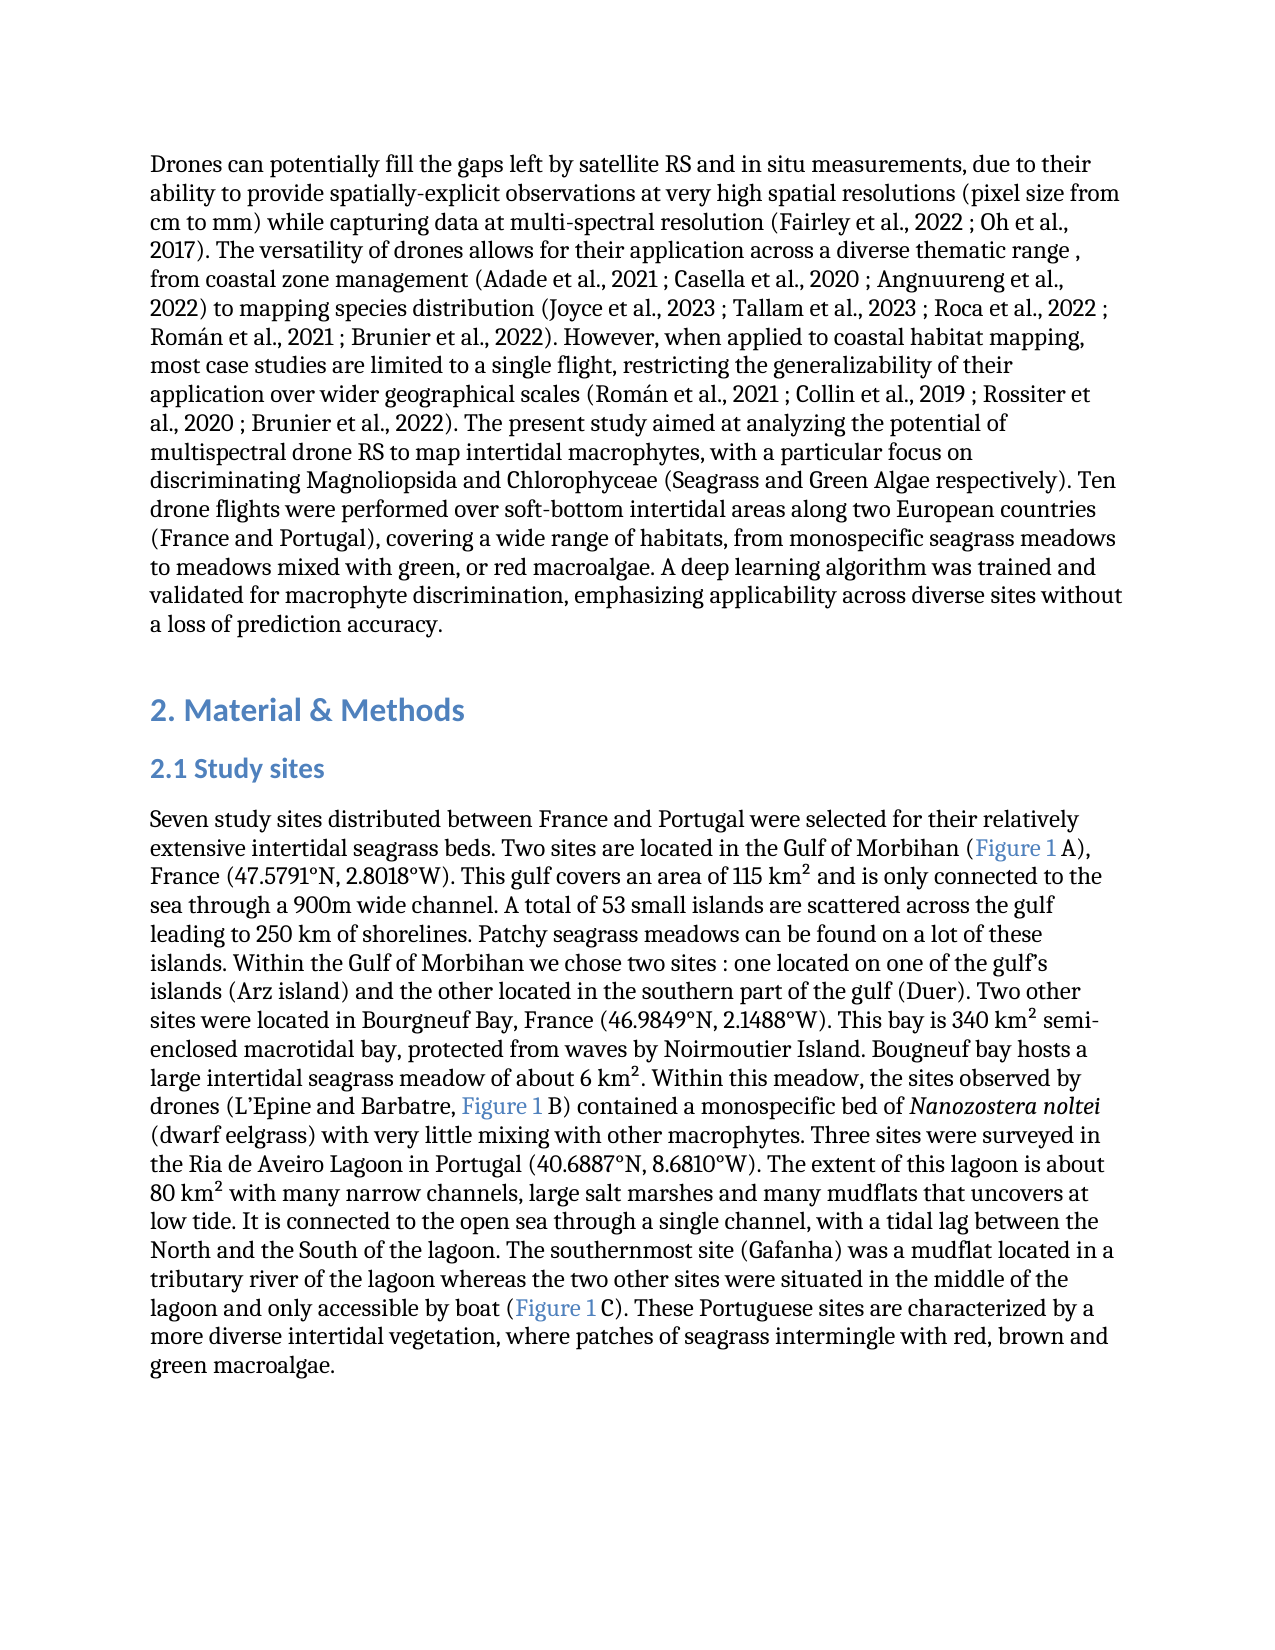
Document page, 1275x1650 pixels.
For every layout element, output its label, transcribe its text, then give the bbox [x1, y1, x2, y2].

subtitle 2. Material & Methods [150, 689, 1125, 729]
text Drones can potentially fill the gaps left by satellite RS and in situ measurements, due to their ability to provide spatially-explicit observations at very high spatial resolutions (pixel size from cm to mm) while capturing data at multi-spectral resolution (Fairley et al., 2022 ; Oh et al., 2017). The versatility of drones allows for their application across a diverse thematic range , from coastal zone management (Adade et al., 2021 ; Casella et al., 2020 ; Angnuureng et al., 2022) to mapping species distribution (Joyce et al., 2023 ; Tallam et al., 2023 ; Roca et al., 2022 ; Román et al., 2021 ; Brunier et al., 2022). However, when applied to coastal habitat mapping, most case studies are limited to a single flight, restricting the generalizability of their application over wider geographical scales (Román et al., 2021 ; Collin et al., 2019 ; Rossiter et al., 2020 ; Brunier et al., 2022). The present study aimed at analyzing the potential of multispectral drone RS to map intertidal macrophytes, with a particular focus on discriminating Magnoliopsida and Chlorophyceae (Seagrass and Green Algae respectively). Ten drone flights were performed over soft-bottom intertidal areas along two European countries (France and Portugal), covering a wide range of habitats, from monospecific seagrass meadows to meadows mixed with green, or red macroalgae. A deep learning algorithm was trained and validated for macrophyte discrimination, emphasizing applicability across diverse sites without a loss of prediction accuracy. [150, 150, 1125, 639]
subtitle 2.1 Study sites [150, 750, 1125, 786]
text Seven study sites distributed between France and Portugal were selected for their relatively extensive intertidal seagrass beds. Two sites are located in the Gulf of Morbihan (Figure 1 A), France (47.5791°N, 2.8018°W). This gulf covers an area of 115 km² and is only connected to the sea through a 900m wide channel. A total of 53 small islands are scattered across the gulf leading to 250 km of shorelines. Patchy seagrass meadows can be found on a lot of these islands. Within the Gulf of Morbihan we chose two sites : one located on one of the gulf’s islands (Arz island) and the other located in the southern part of the gulf (Duer). Two other sites were located in Bourgneuf Bay, France (46.9849°N, 2.1488°W). This bay is 340 km² semi-enclosed macrotidal bay, protected from waves by Noirmoutier Island. Bougneuf bay hosts a large intertidal seagrass meadow of about 6 km². Within this meadow, the sites observed by drones (L’Epine and Barbatre, Figure 1 B) contained a monospecific bed of Nanozostera noltei (dwarf eelgrass) with very little mixing with other macrophytes. Three sites were surveyed in the Ria de Aveiro Lagoon in Portugal (40.6887°N, 8.6810°W). The extent of this lagoon is about 80 km² with many narrow channels, large salt marshes and many mudflats that uncovers at low tide. It is connected to the open sea through a single channel, with a tidal lag between the North and the South of the lagoon. The southernmost site (Gafanha) was a mudflat located in a tributary river of the lagoon whereas the two other sites were situated in the middle of the lagoon and only accessible by boat (Figure 1 C). These Portuguese sites are characterized by a more diverse intertidal vegetation, where patches of seagrass intermingle with red, brown and green macroalgae. [150, 805, 1125, 1380]
